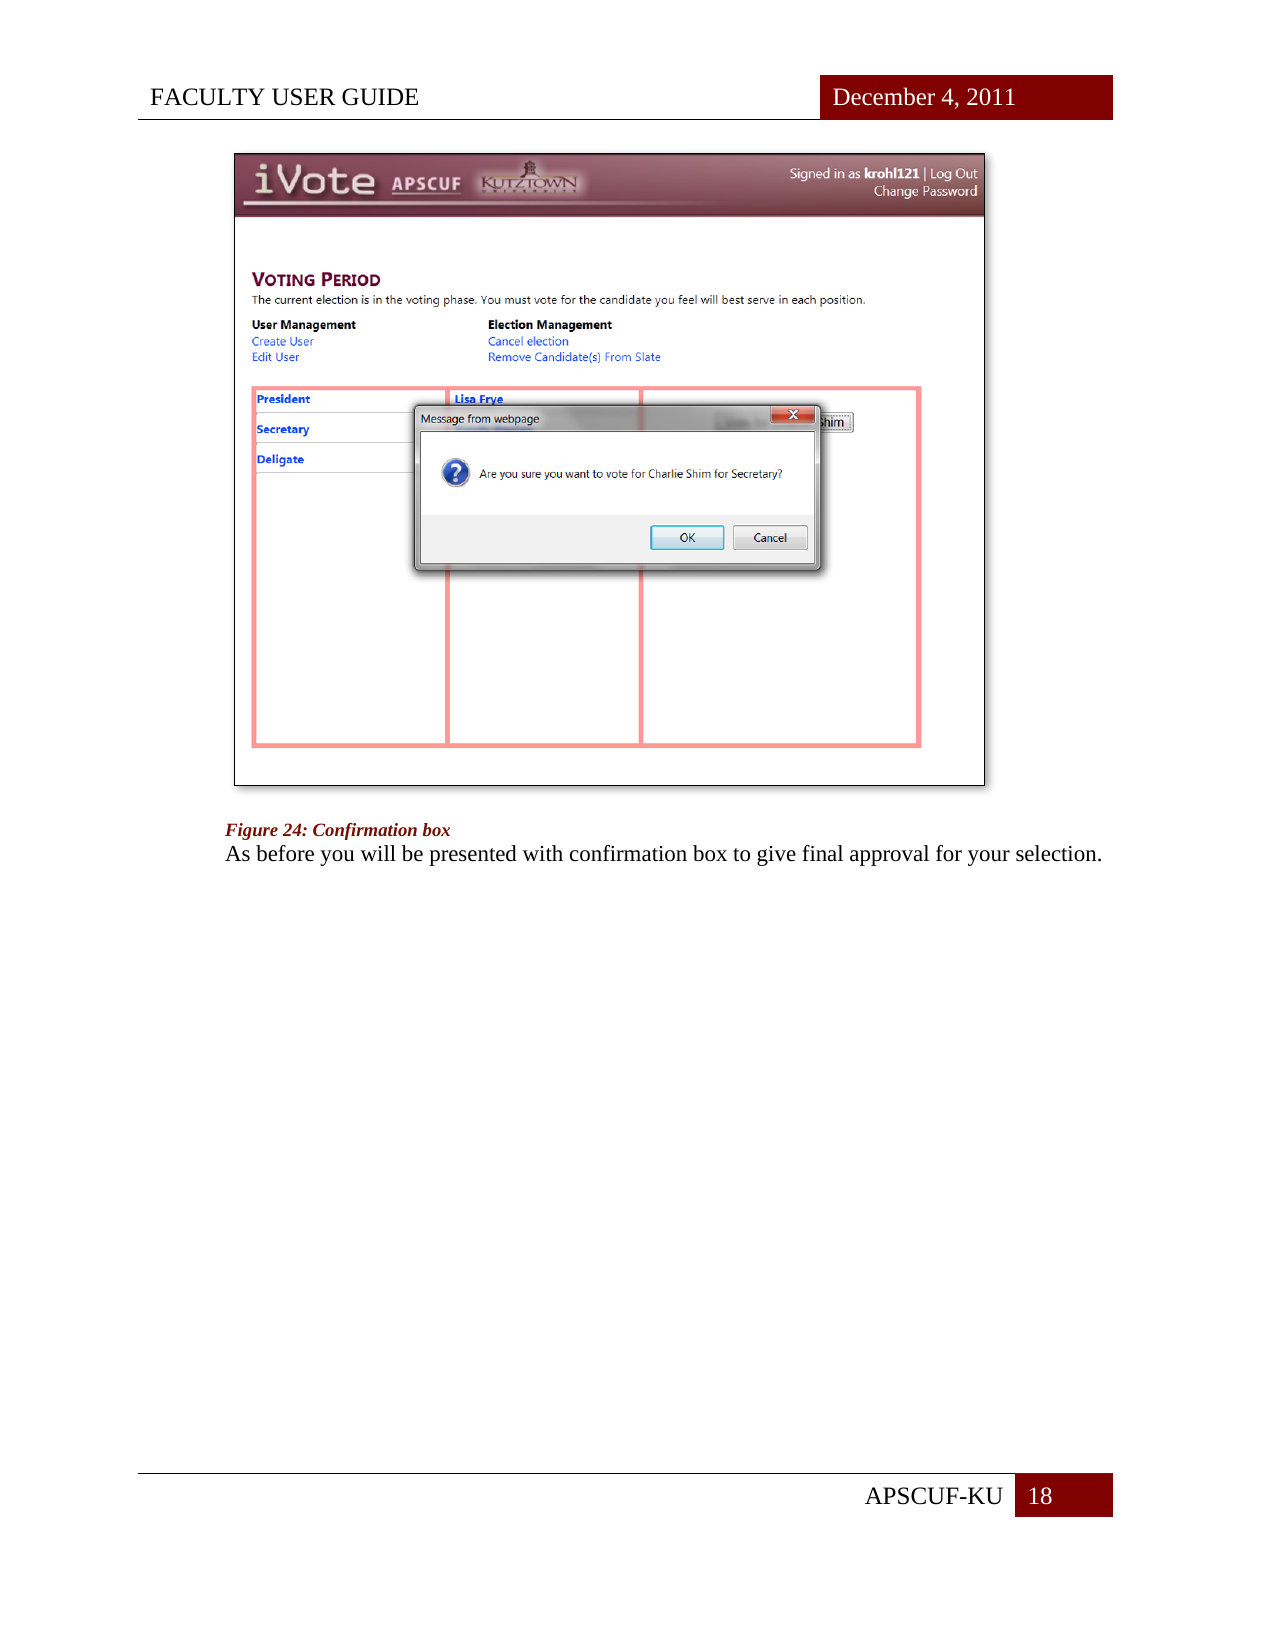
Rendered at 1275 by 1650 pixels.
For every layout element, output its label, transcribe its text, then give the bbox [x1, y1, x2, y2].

text Figure 24: Confirmation box [225, 818, 1125, 840]
text As before you will be presented with confirmation box to give final approval for your selection. [225, 840, 1125, 866]
picture [235, 154, 984, 785]
